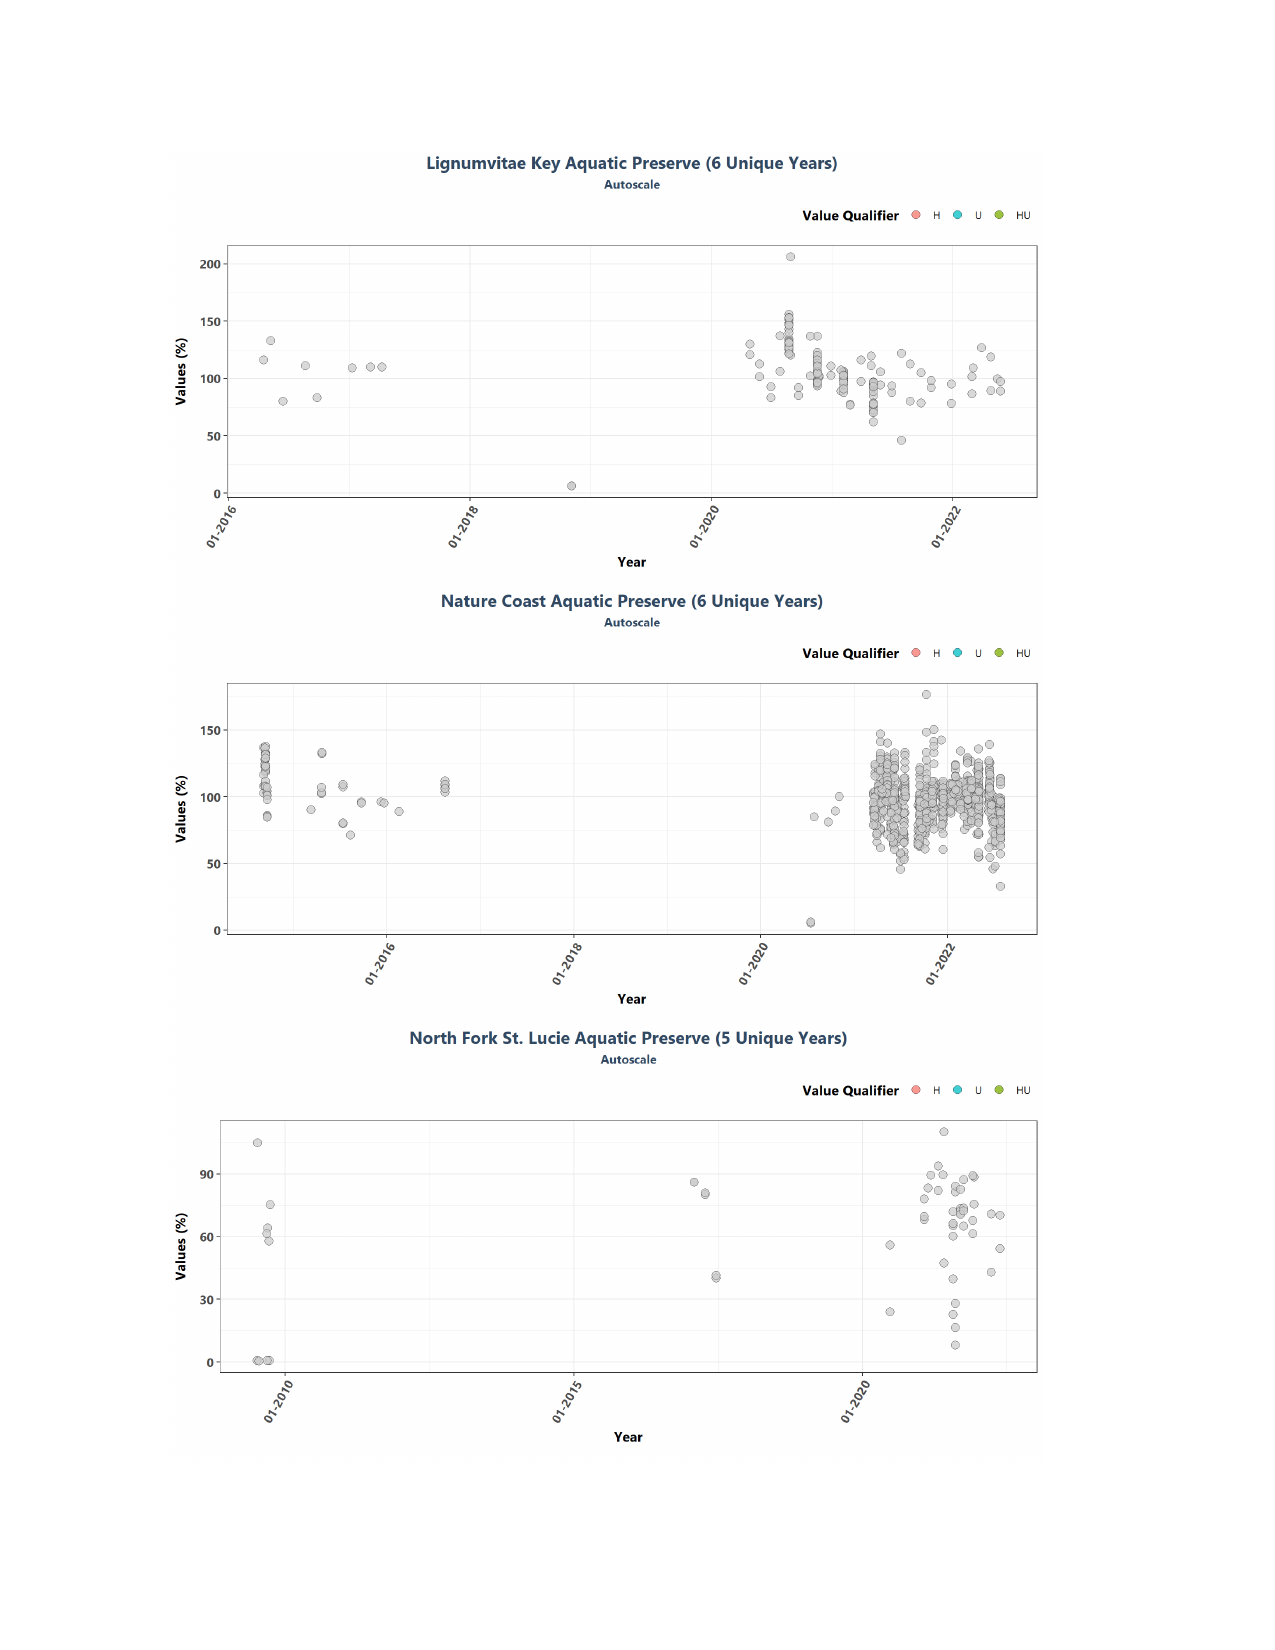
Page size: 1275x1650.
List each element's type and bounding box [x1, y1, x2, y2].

picture [168, 150, 1044, 1463]
